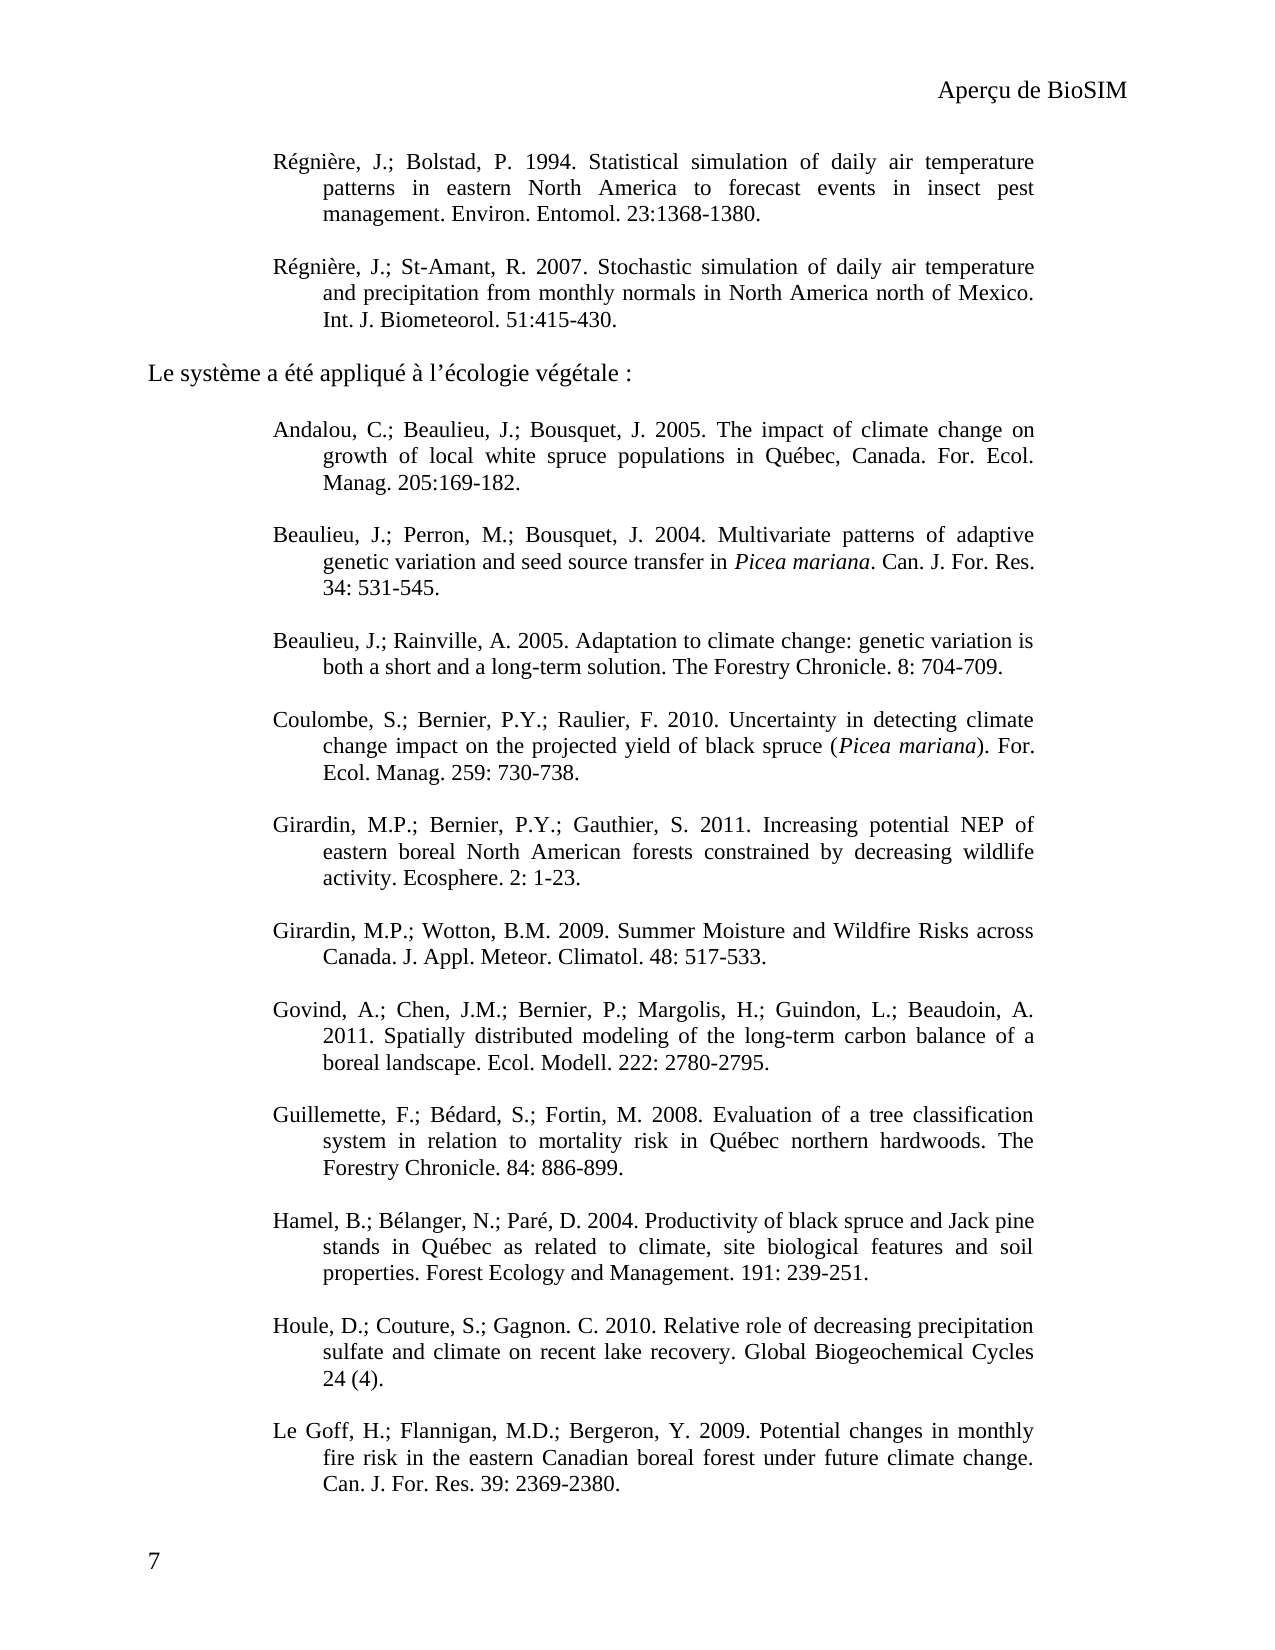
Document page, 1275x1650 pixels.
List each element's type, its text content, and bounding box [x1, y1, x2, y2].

text Andalou, C.; Beaulieu, J.; Bousquet, J. 2005. The impact of climate change on growth of local white spruce populations in . For. Ecol. Manag. 205:169-182. [273, 416, 1035, 495]
text Beaulieu, J.; Rainville, A. 2005. Adaptation to climate change: genetic variation is both a short and a long-term solution. The Forestry Chronicle. 8: 704-709. [273, 627, 1035, 679]
text Guillemette, F.; Bédard, S.; Fortin, M. 2008. Evaluation of a tree classification system in relation to mortality risk in Québec northern hardwoods. The Forestry Chronicle. 84: 886-899. [273, 1101, 1035, 1180]
text Hamel, B.; Bélanger, N.; Paré, D. 2004. Productivity of black spruce and Jack pine stands in Québec as related to climate, site biological features and soil properties. Ecology and Management. 191: 239-251. [273, 1207, 1035, 1286]
text Régnière, J.; St-Amant, R. 2007. Stochastic simulation of daily air temperature and precipitation from monthly normals in North America north of . Int. J. Biometeorol. 51:415-430. [273, 253, 1035, 332]
text Govind, A.; Chen, J.M.; Bernier, P.; Margolis, H.; Guindon, L.; Beaudoin, A. 2011. Spatially distributed modeling of the long-term carbon balance of a boreal landscape. Ecol. Modell. 222: 2780-2795. [273, 996, 1035, 1075]
text Le système a été appliqué à l’écologie végétale : [148, 358, 1127, 387]
text Beaulieu, J.; Perron, M.; Bousquet, J. 2004. Multivariate patterns of adaptive genetic variation and seed source transfer in Picea mariana. J. For. Res. 34: 531-545. [273, 521, 1035, 601]
text Girardin, M.P.; Wotton, B.M. 2009. Summer Moisture and Wildfire Risks across . J. Appl. Meteor. Climatol. 48: 517-533. [273, 917, 1035, 969]
text Girardin, M.P.; Bernier, P.Y.; Gauthier, S. 2011. Increasing potential NEP of eastern boreal North American forests constrained by decreasing wildlife activity. Ecosphere. 2: 1-23. [273, 811, 1035, 890]
text Houle, D.; Couture, S.; Gagnon. C. 2010. Relative role of decreasing precipitation sulfate and climate on recent lake recovery. Global Biogeochemical Cycles 24 (4). [273, 1312, 1035, 1391]
text Coulombe, S.; Bernier, P.Y.; Raulier, F. 2010. Uncertainty in detecting climate change impact on the projected yield of black spruce (Picea mariana). For. Ecol. Manag. 259: 730-738. [273, 706, 1035, 785]
text Régnière, J.; Bolstad, P. 1994. Statistical simulation of daily air temperature patterns in eastern to forecast events in insect pest management. Environ. Entomol. 23:1368-1380. [273, 148, 1035, 227]
text Le Goff, H.; Flannigan, M.D.; Bergeron, Y. 2009. Potential changes in monthly fire risk in the eastern Canadian boreal forest under future climate change. J. For. Res. 39: 2369-2380. [273, 1417, 1035, 1497]
